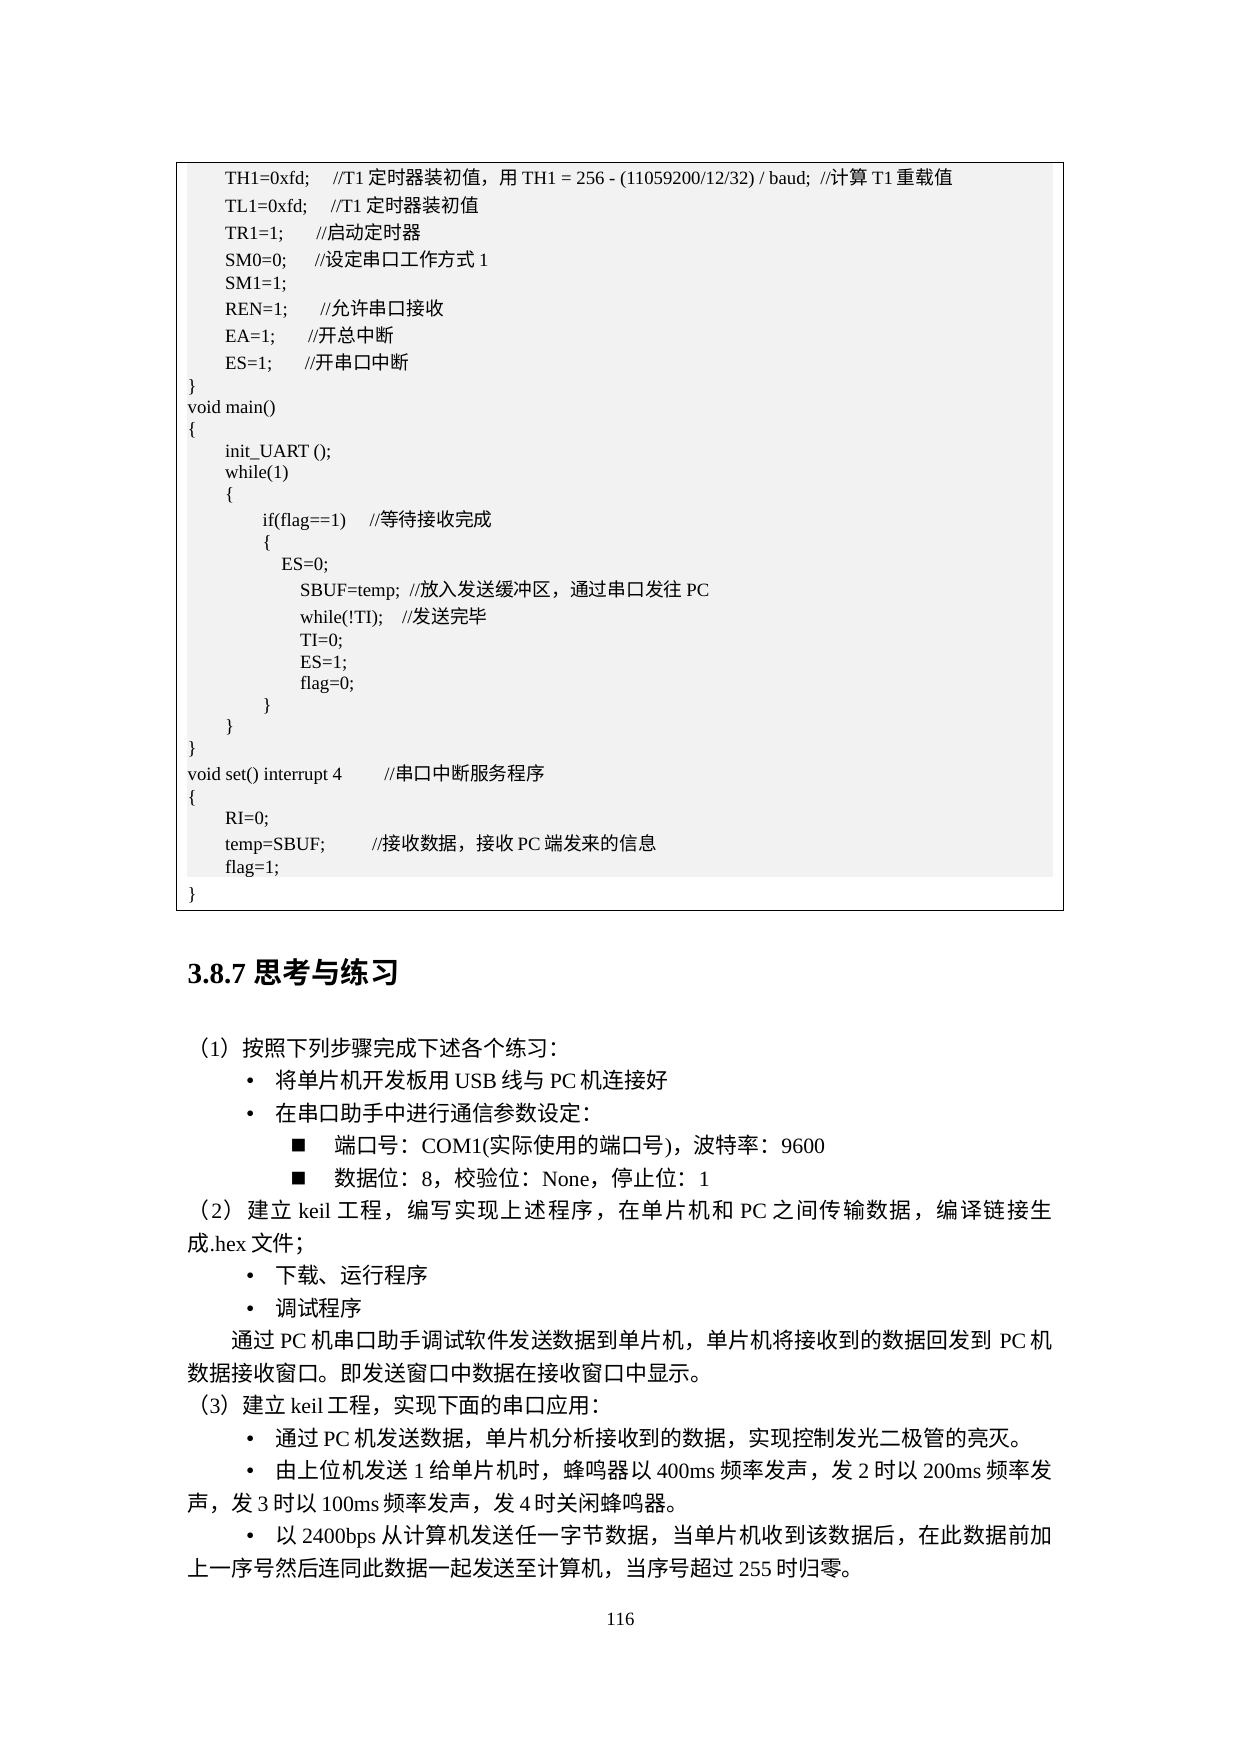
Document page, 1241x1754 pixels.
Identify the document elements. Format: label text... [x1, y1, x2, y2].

subtitle 3.8.7 思考与练习 [187, 938, 1053, 1003]
text （3）建立keil工程，实现下面的串口应用： [187, 1388, 1053, 1420]
list 端口号：COM1(实际使用的端口号)，波特率：9600 [290, 1128, 1053, 1160]
text （2）建立keil工程，编写实现上述程序，在单片机和PC之间传输数据，编译链接生成.hex文件； [187, 1193, 1053, 1258]
list 通过PC机发送数据，单片机分析接收到的数据，实现控制发光二极管的亮灭。 [187, 1420, 1053, 1453]
list 调试程序 [187, 1290, 1053, 1323]
list 数据位：8，校验位：None，停止位：1 [290, 1160, 1053, 1193]
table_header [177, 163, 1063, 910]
text 通过PC机串口助手调试软件发送数据到单片机，单片机将接收到的数据回发到PC机数据接收窗口。即发送窗口中数据在接收窗口中显示。 [187, 1323, 1053, 1388]
list 由上位机发送1给单片机时，蜂鸣器以400ms频率发声，发2时以200ms频率发声，发3时以100ms频率发声，发4时关闲蜂鸣器。 [187, 1453, 1053, 1518]
list 下载、运行程序 [187, 1258, 1053, 1290]
list 以2400bps从计算机发送任一字节数据，当单片机收到该数据后，在此数据前加上一序号然后连同此数据一起发送至计算机，当序号超过255时归零。 [187, 1518, 1053, 1583]
list 将单片机开发板用USB线与PC机连接好 [187, 1063, 1053, 1095]
list 在串口助手中进行通信参数设定： [187, 1095, 1053, 1128]
text （1）按照下列步骤完成下述各个练习： [187, 1030, 1053, 1063]
